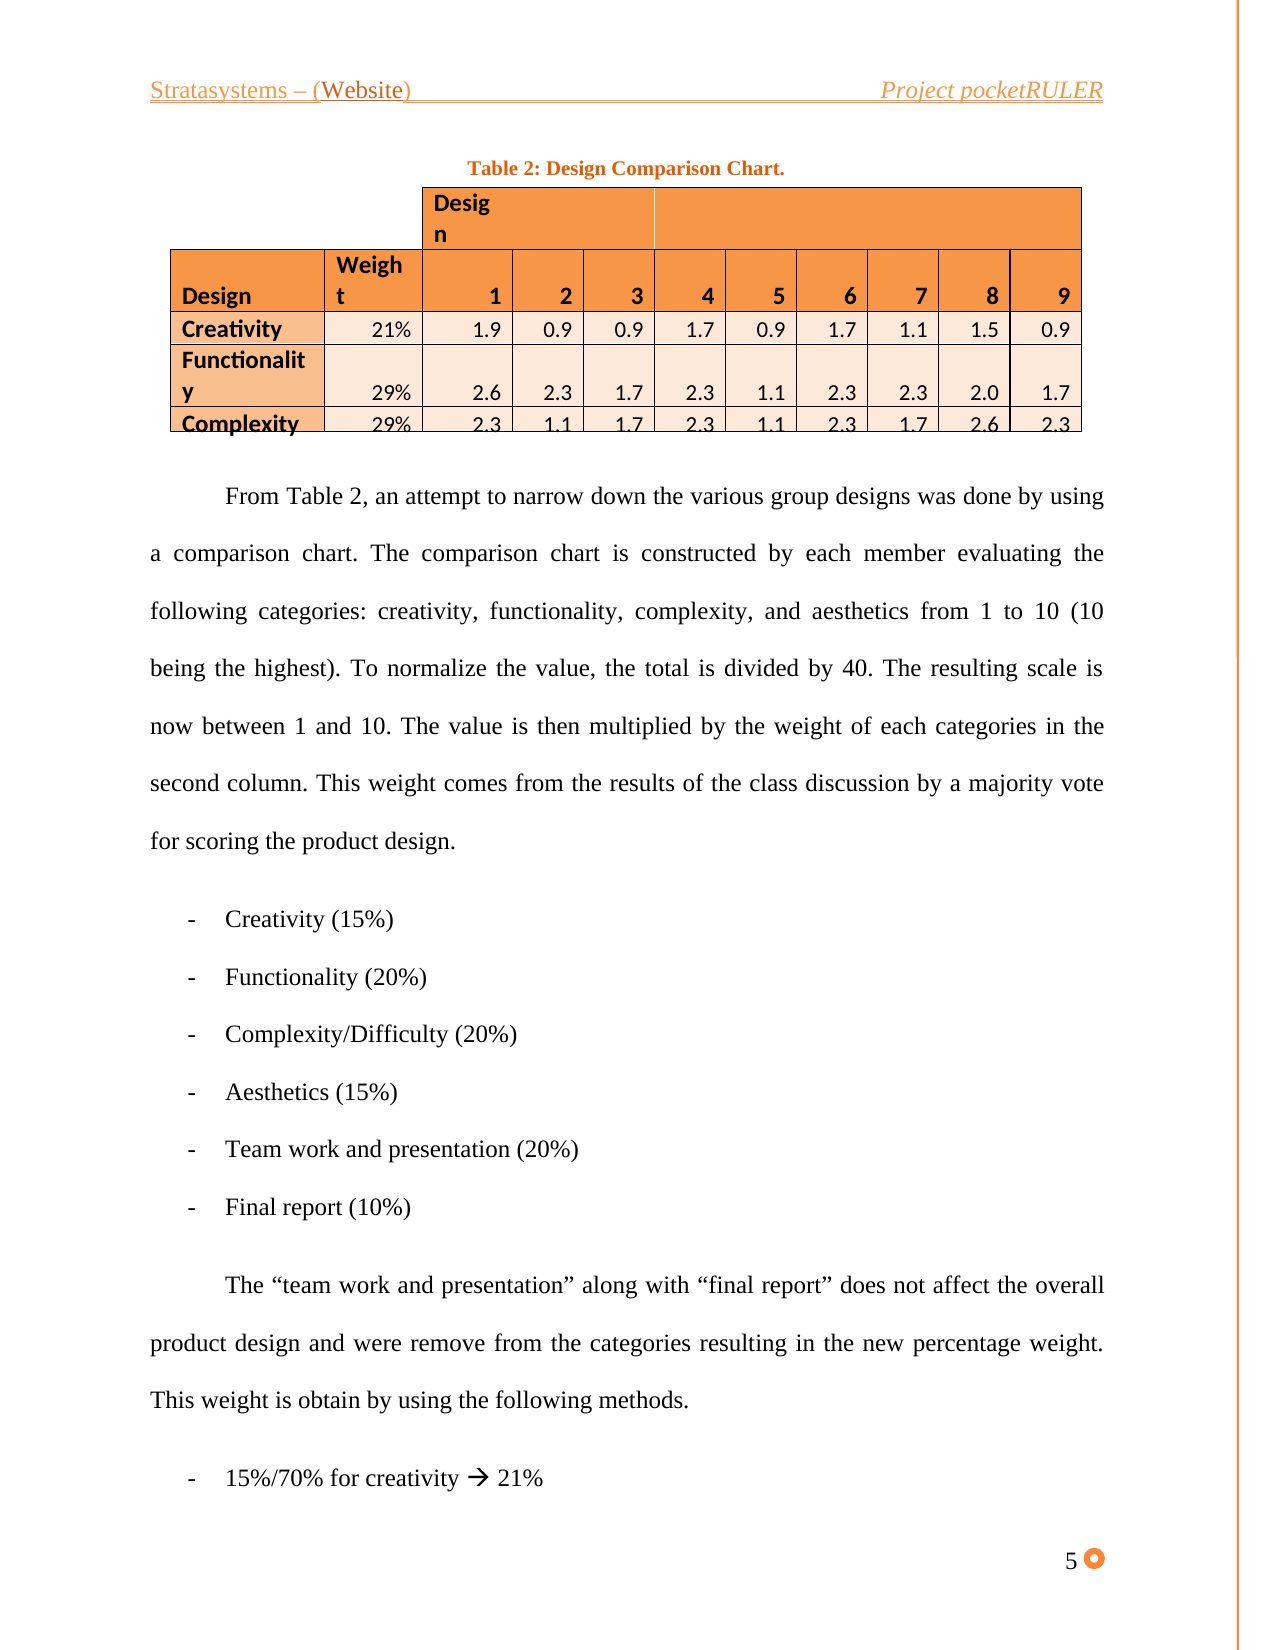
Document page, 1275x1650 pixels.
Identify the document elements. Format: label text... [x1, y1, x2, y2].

text From Table 2, an attempt to narrow down the various group designs was done by using a comparison chart. The comparison chart is constructed by each member evaluating the following categories: creativity, functionality, complexity, and aesthetics from 1 to 10 (10 being the highest). To normalize the value, the total is divided by 40. The resulting scale is now between 1 and 10. The value is then multiplied by the weight of each categories in the second column. This weight comes from the results of the class discussion by a majority vote for scoring the product design. [150, 481, 1106, 855]
list Final report (10%) [187, 1192, 1106, 1221]
list 15%/70% for creativity 21% [187, 1463, 1106, 1492]
text The “team work and presentation” along with “final report” does not affect the overall product design and were remove from the categories resulting in the new percentage weight. This weight is obtain by using the following methods. [150, 1270, 1106, 1414]
list Complexity/Difficulty (20%) [187, 1019, 1106, 1048]
list Team work and presentation (20%) [187, 1134, 1106, 1163]
list Aesthetics (15%) [187, 1077, 1106, 1106]
list Functionality (20%) [187, 962, 1106, 991]
list Creativity (15%) [187, 904, 1106, 933]
